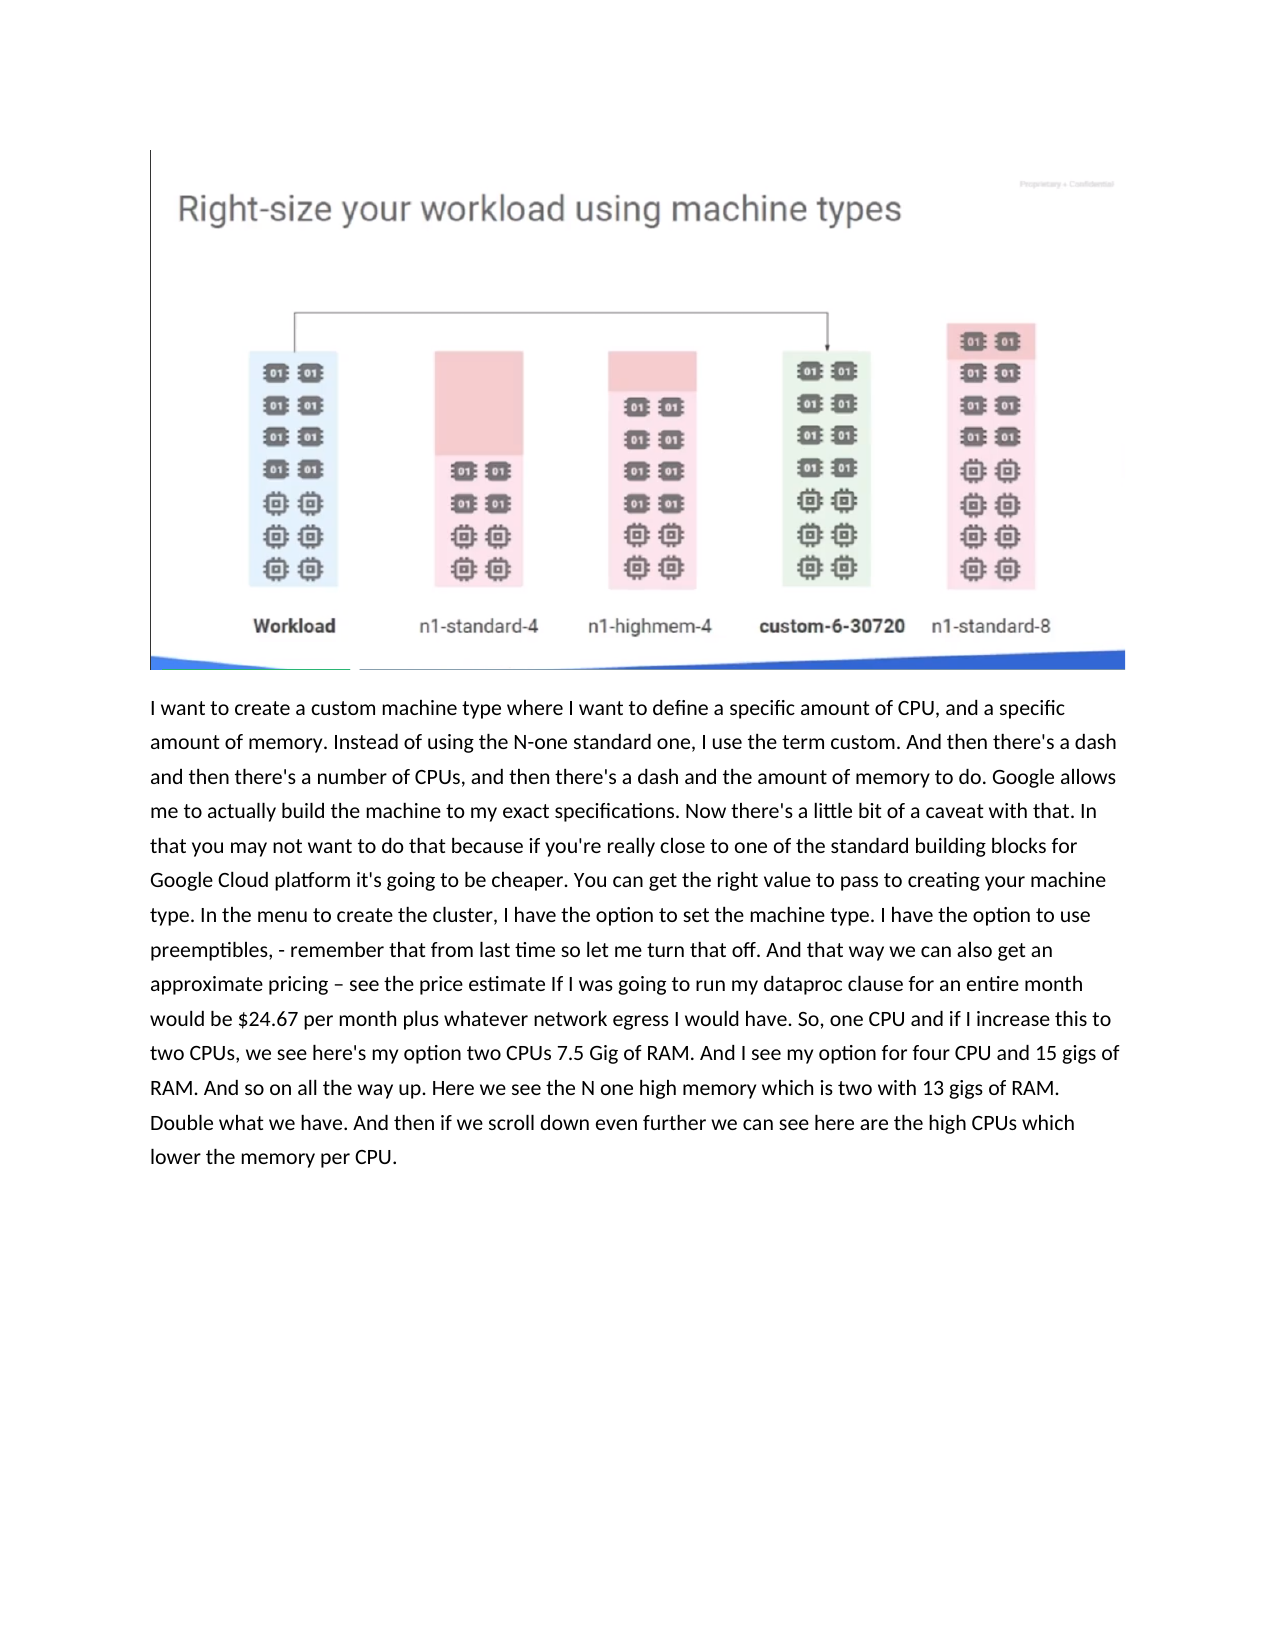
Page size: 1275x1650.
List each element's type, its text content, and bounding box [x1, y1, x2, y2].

text I want to create a custom machine type where I want to define a specific amount of CPU, and a specific amount of memory. Instead of using the N-one standard one, I use the term custom. And then there's a dash and then there's a number of CPUs, and then there's a dash and the amount of memory to do. Google allows me to actually build the machine to my exact specifications. Now there's a little bit of a caveat with that. In that you may not want to do that because if you're really close to one of the standard building blocks for Google Cloud platform it's going to be cheaper. You can get the right value to pass to creating your machine type. In the menu to create the cluster, I have the option to set the machine type. I have the option to use preemptibles, - remember that from last time so let me turn that off. And that way we can also get an approximate pricing – see the price estimate If I was going to run my dataproc clause for an entire month would be $24.67 per month plus whatever network egress I would have. So, one CPU and if I increase this to two CPUs, we see here's my option two CPUs 7.5 Gig of RAM. And I see my option for four CPU and 15 gigs of RAM. And so on all the way up. Here we see the N one high memory which is two with 13 gigs of RAM. Double what we have. And then if we scroll down even further we can see here are the high CPUs which lower the memory per CPU. [150, 694, 1125, 1170]
picture [150, 150, 1125, 670]
